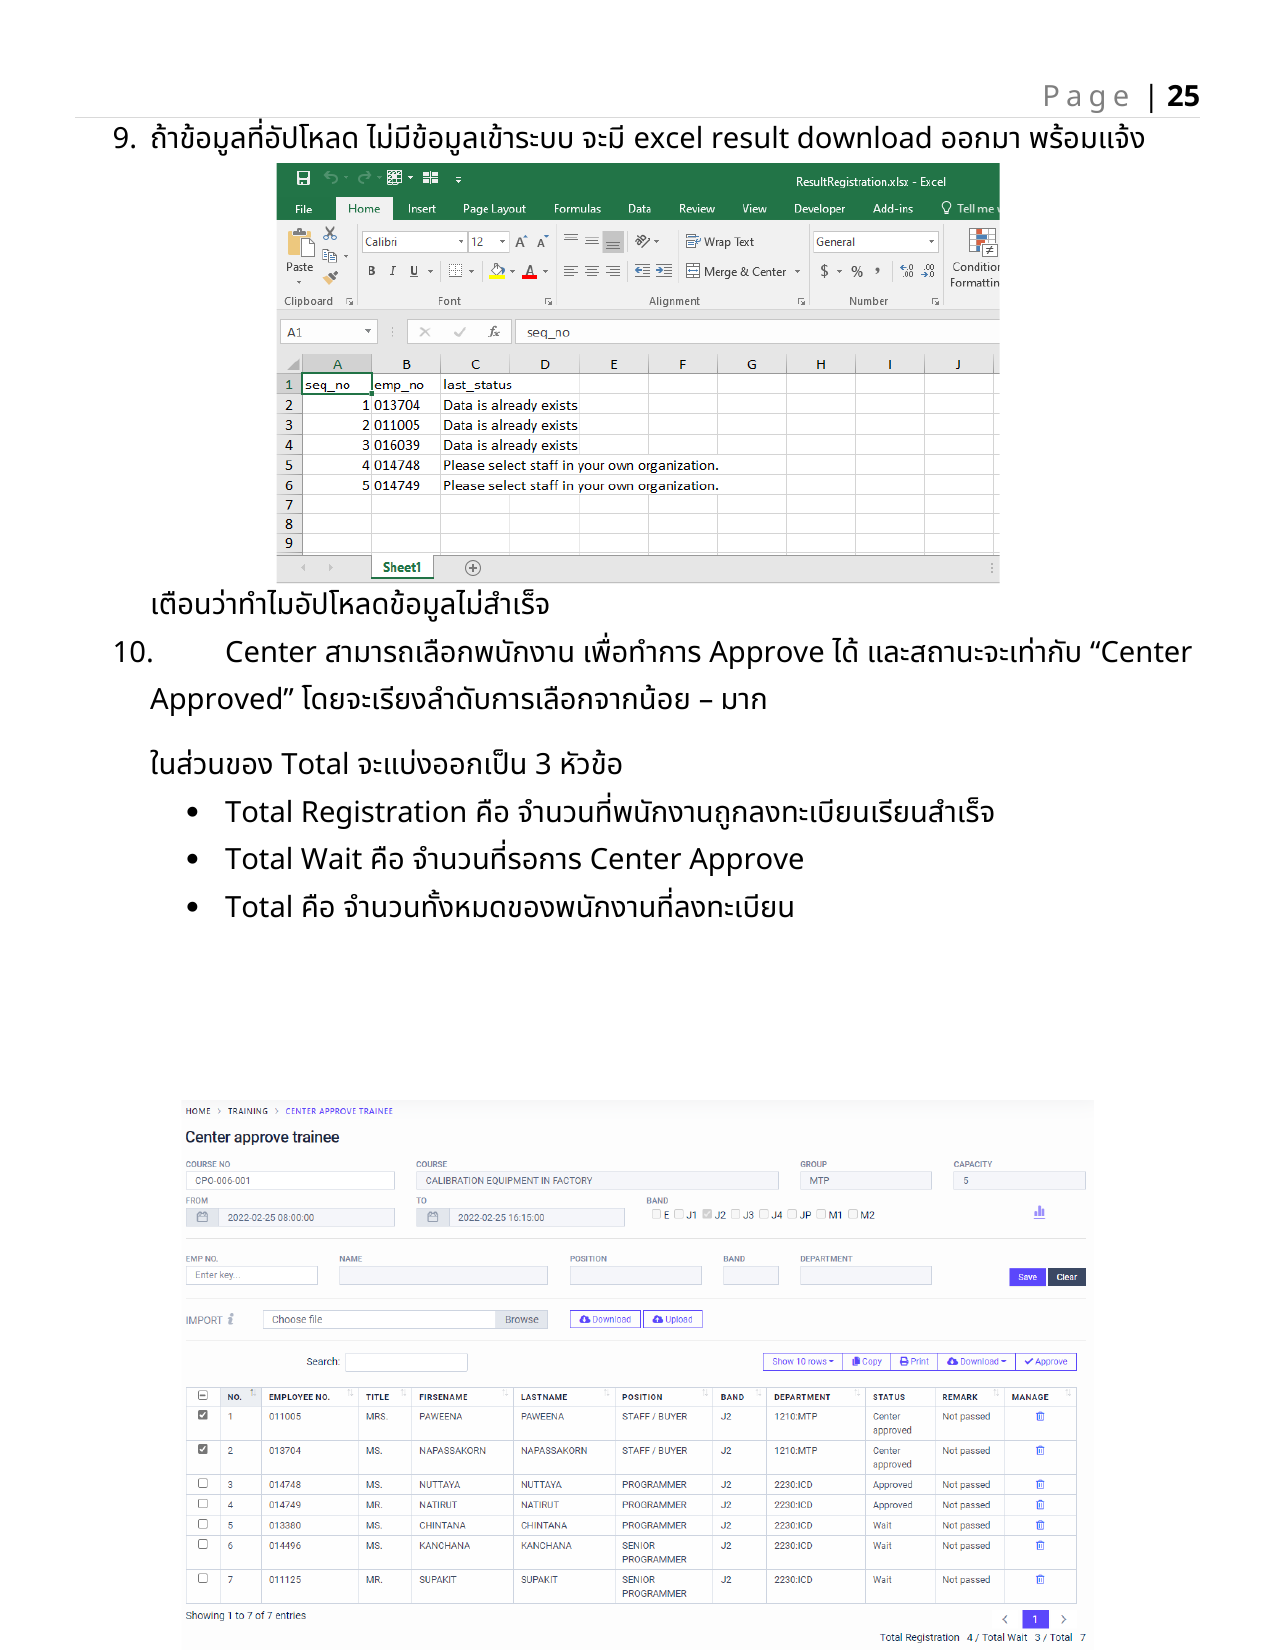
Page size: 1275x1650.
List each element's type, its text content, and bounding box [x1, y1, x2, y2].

picture [276, 163, 1000, 584]
list Total Wait คือ จำนวนที่รอการ Center Approve [187, 839, 1200, 883]
text ในส่วนของ Total จะแบ่งออกเป็น 3 หัวข้อ [75, 743, 1200, 787]
list Total คือ จำนวนทั้งหมดของพนักงานที่ลงทะเบียน [187, 886, 1200, 931]
list Total Registration คือ จำนวนที่พนักงานถูกลงทะเบียนเรียนสำเร็จ [187, 791, 1200, 835]
list Center สามารถเลือกพนักงาน เพื่อทำการ Approve ได้ และสถานะจะเท่ากับ “Center Approved” โดยจะเรียงลำดับการเลือกจากน้อย – มาก [112, 631, 1200, 723]
picture [181, 1100, 1094, 1650]
